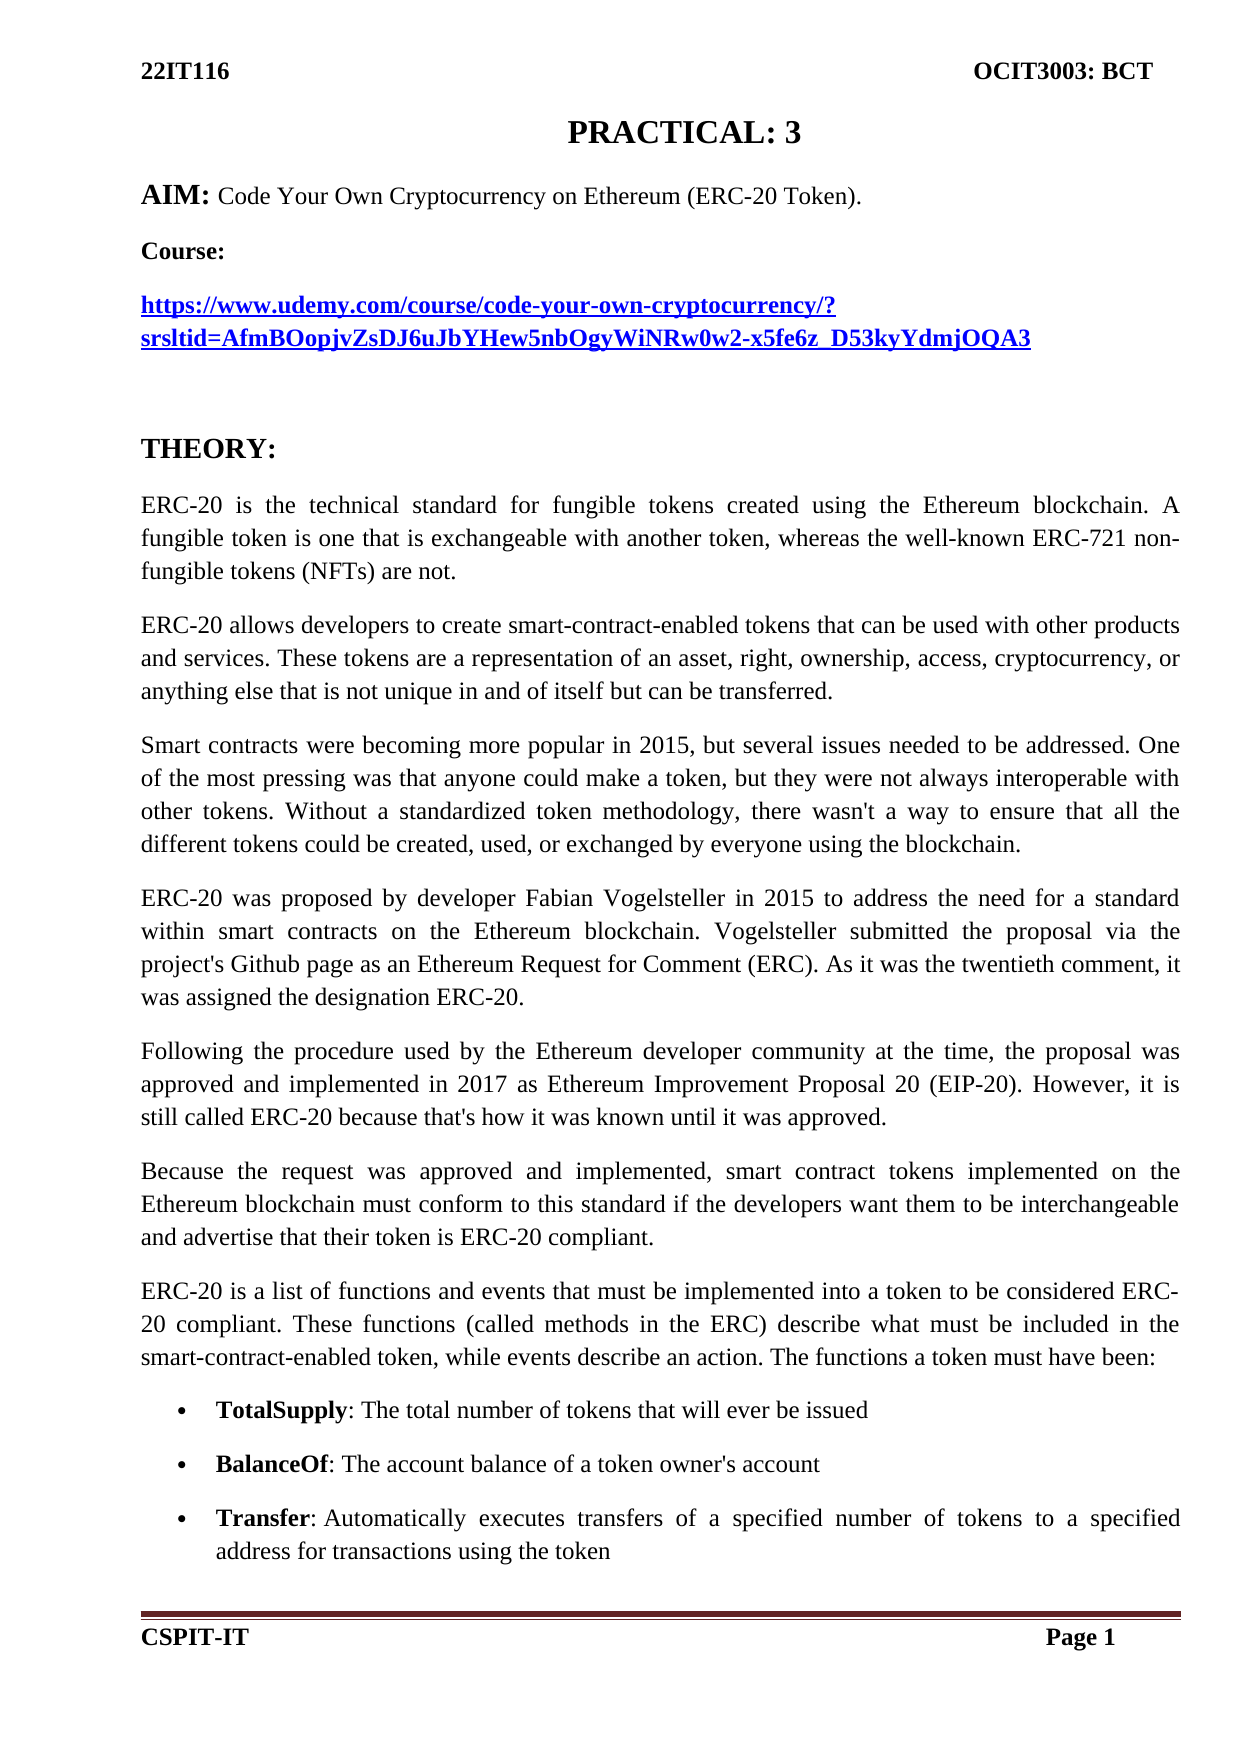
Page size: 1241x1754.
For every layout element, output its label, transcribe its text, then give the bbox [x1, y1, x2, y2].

text Because the request was approved and implemented, smart contract tokens implemented on the Ethereum blockchain must conform to this standard if the developers want them to be interchangeable and advertise that their token is ERC-20 compliant. [141, 1156, 1181, 1251]
text PRACTICAL: 3 [187, 112, 1181, 150]
text THEORY: [141, 431, 1181, 464]
list BalanceOf: The account balance of a token owner's account [178, 1449, 1181, 1478]
text AIM: Code Your Own Cryptocurrency on Ethereum (ERC-20 Token). [141, 177, 1181, 211]
text ERC-20 is a list of functions and events that must be implemented into a token to be considered ERC-20 compliant. These functions (called methods in the ERC) describe what must be included in the smart-contract-enabled token, while events describe an action. The functions a token must have been: [141, 1276, 1181, 1371]
text Following the procedure used by the Ethereum developer community at the time, the proposal was approved and implemented in 2017 as Ethereum Improvement Proposal 20 (EIP-20). However, it is still called ERC-20 because that's how it was known until it was approved. [141, 1036, 1181, 1131]
text Course: [141, 236, 1181, 265]
text ERC-20 is the technical standard for fungible tokens created using the Ethereum blockchain. A fungible token is one that is exchangeable with another token, whereas the well-known ERC-721 non-fungible tokens (NFTs) are not. [141, 490, 1181, 585]
text ERC-20 allows developers to create smart-contract-enabled tokens that can be used with other products and services. These tokens are a representation of an asset, right, ownership, access, cryptocurrency, or anything else that is not unique in and of itself but can be transferred. [141, 610, 1181, 705]
text Smart contracts were becoming more popular in 2015, but several issues needed to be addressed. One of the most pressing was that anyone could make a token, but they were not always interoperable with other tokens. Without a standardized token methodology, there wasn't a way to ensure that all the different tokens could be created, used, or exchanged by everyone using the blockchain. [141, 730, 1181, 858]
list TotalSupply: The total number of tokens that will ever be issued [178, 1396, 1181, 1424]
text ERC-20 was proposed by developer Fabian Vogelsteller in 2015 to address the need for a standard within smart contracts on the Ethereum blockchain. Vogelsteller submitted the proposal via the project's Github page as an Ethereum Request for Comment (ERC). As it was the twentieth comment, it was assigned the designation ERC-20. [141, 883, 1181, 1011]
text https://www.udemy.com/course/code-your-own-cryptocurrency/?srsltid=AfmBOopjvZsDJ6uJbYHew5nbOgyWiNRw0w2-x5fe6z_D53kyYdmjOQA3 [141, 290, 1181, 352]
list Transfer: Automatically executes transfers of a specified number of tokens to a specified address for transactions using the token [178, 1503, 1181, 1565]
